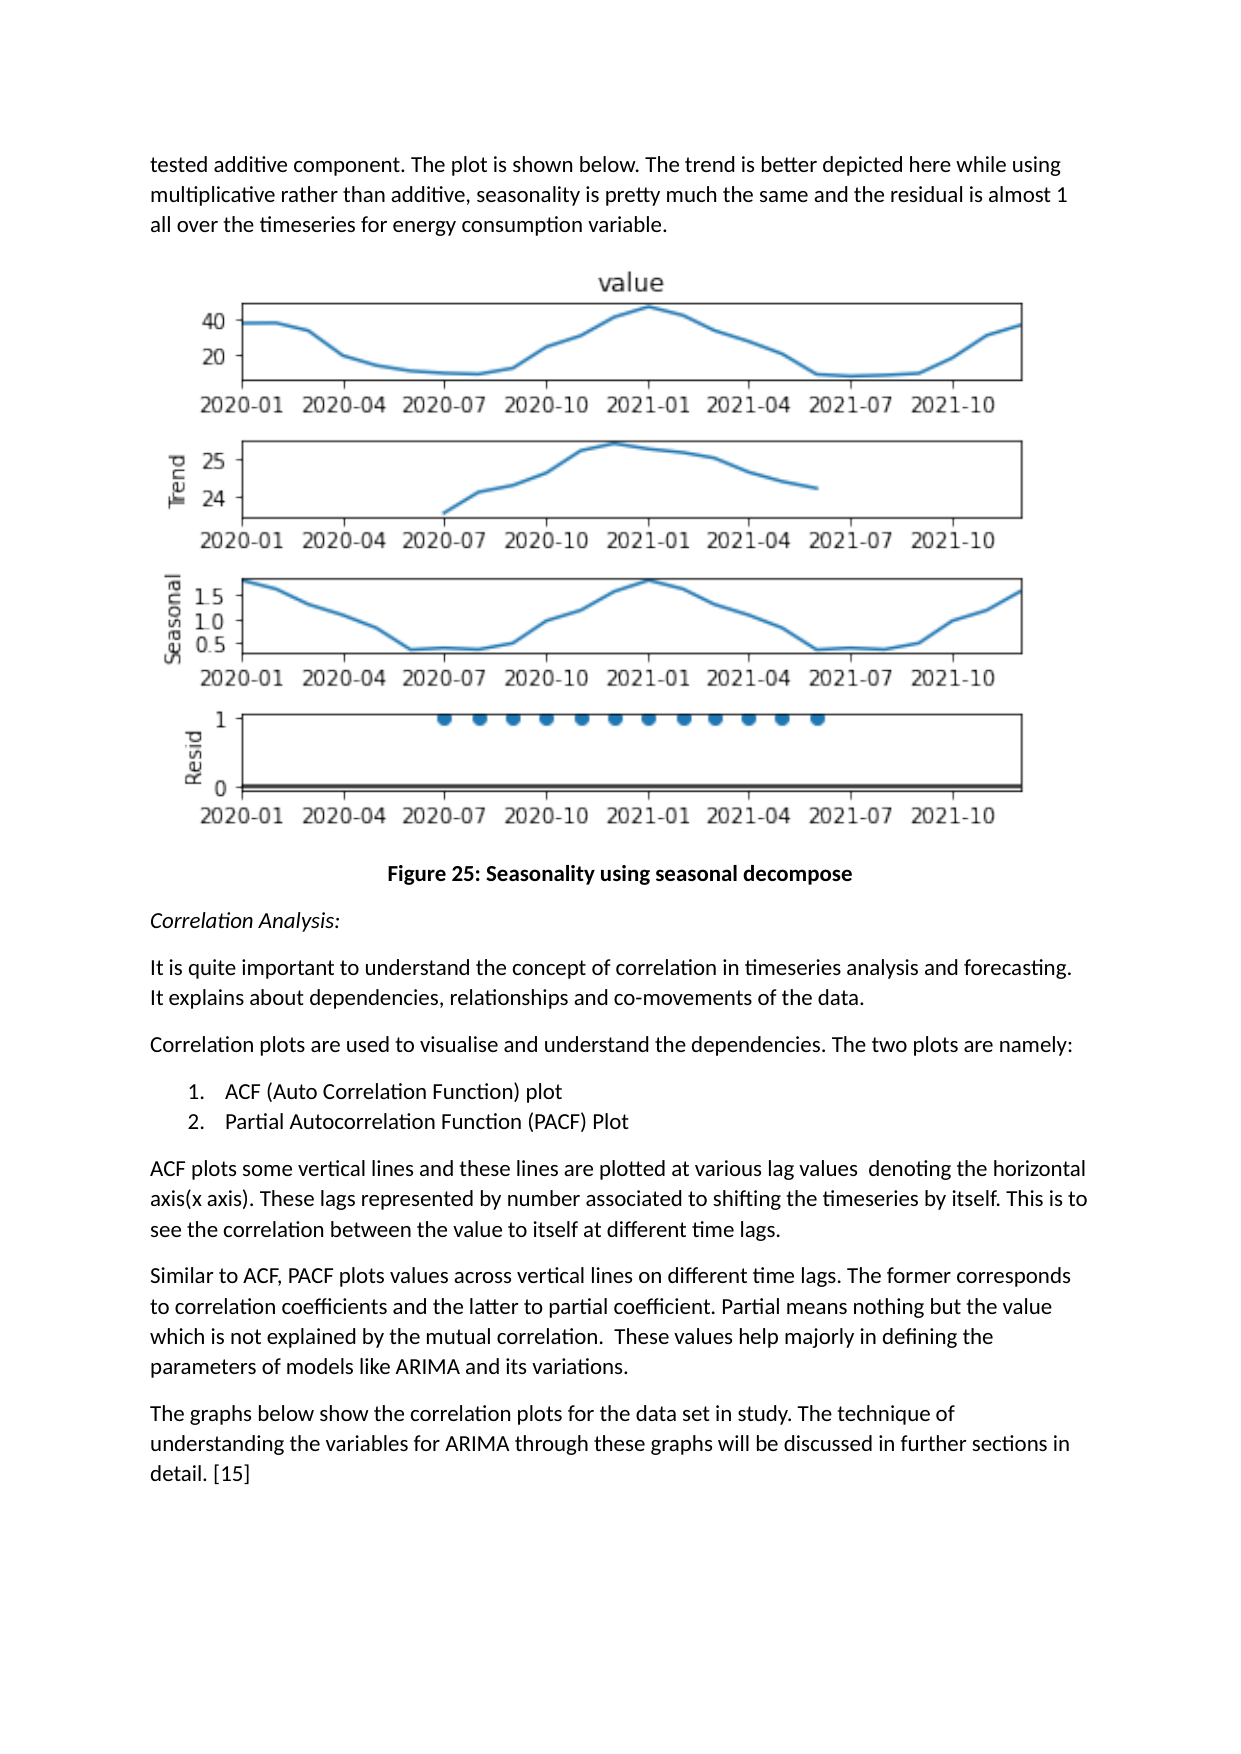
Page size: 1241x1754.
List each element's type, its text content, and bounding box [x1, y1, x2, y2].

text Similar to ACF, PACF plots values across vertical lines on different time lags. The former corresponds to correlation coefficients and the latter to partial coefficient. Partial means nothing but the value which is not explained by the mutual correlation. These values help majorly in defining the parameters of models like ARIMA and its variations. [150, 1262, 1090, 1380]
text Correlation plots are used to visualise and understand the dependencies. The two plots are namely: [150, 1030, 1090, 1058]
picture [150, 257, 1034, 841]
text The graphs below show the correlation plots for the data set in study. The technique of understanding the variables for ARIMA through these graphs will be discussed in further sections in detail. [15] [150, 1399, 1090, 1487]
text Figure 25: Seasonality using seasonal decompose [150, 859, 1090, 887]
text Correlation Analysis: [150, 906, 1090, 934]
list ACF (Auto Correlation Function) plot [187, 1077, 1090, 1105]
text ACF plots some vertical lines and these lines are plotted at various lag values denoting the horizontal axis(x axis). These lags represented by number associated to shifting the timeseries by itself. This is to see the correlation between the value to itself at different time lags. [150, 1154, 1090, 1243]
list Partial Autocorrelation Function (PACF) Plot [187, 1107, 1090, 1135]
text It is quite important to understand the concept of correlation in timeseries analysis and forecasting. It explains about dependencies, relationships and co-movements of the data. [150, 953, 1090, 1011]
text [150, 150, 1090, 238]
